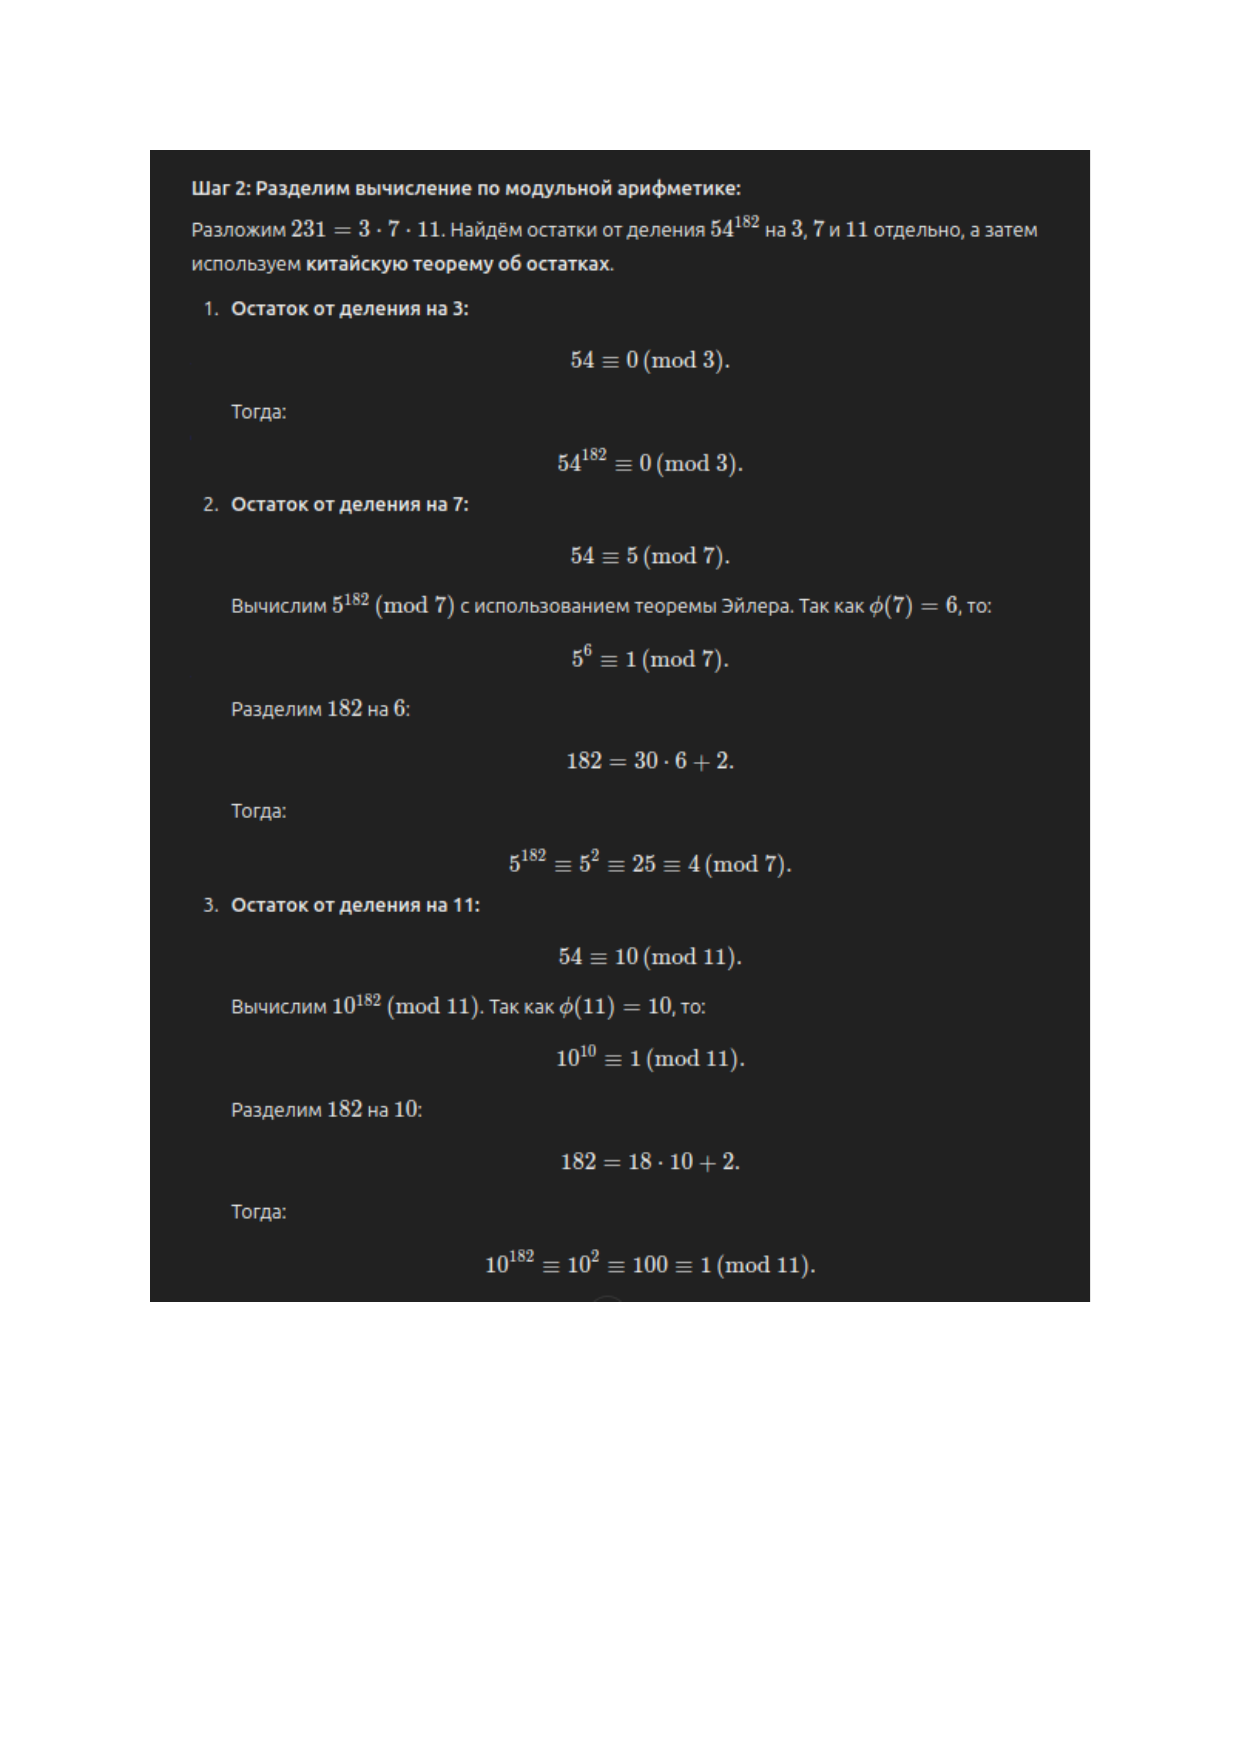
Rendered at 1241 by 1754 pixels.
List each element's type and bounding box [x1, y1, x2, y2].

picture [150, 150, 1091, 1302]
